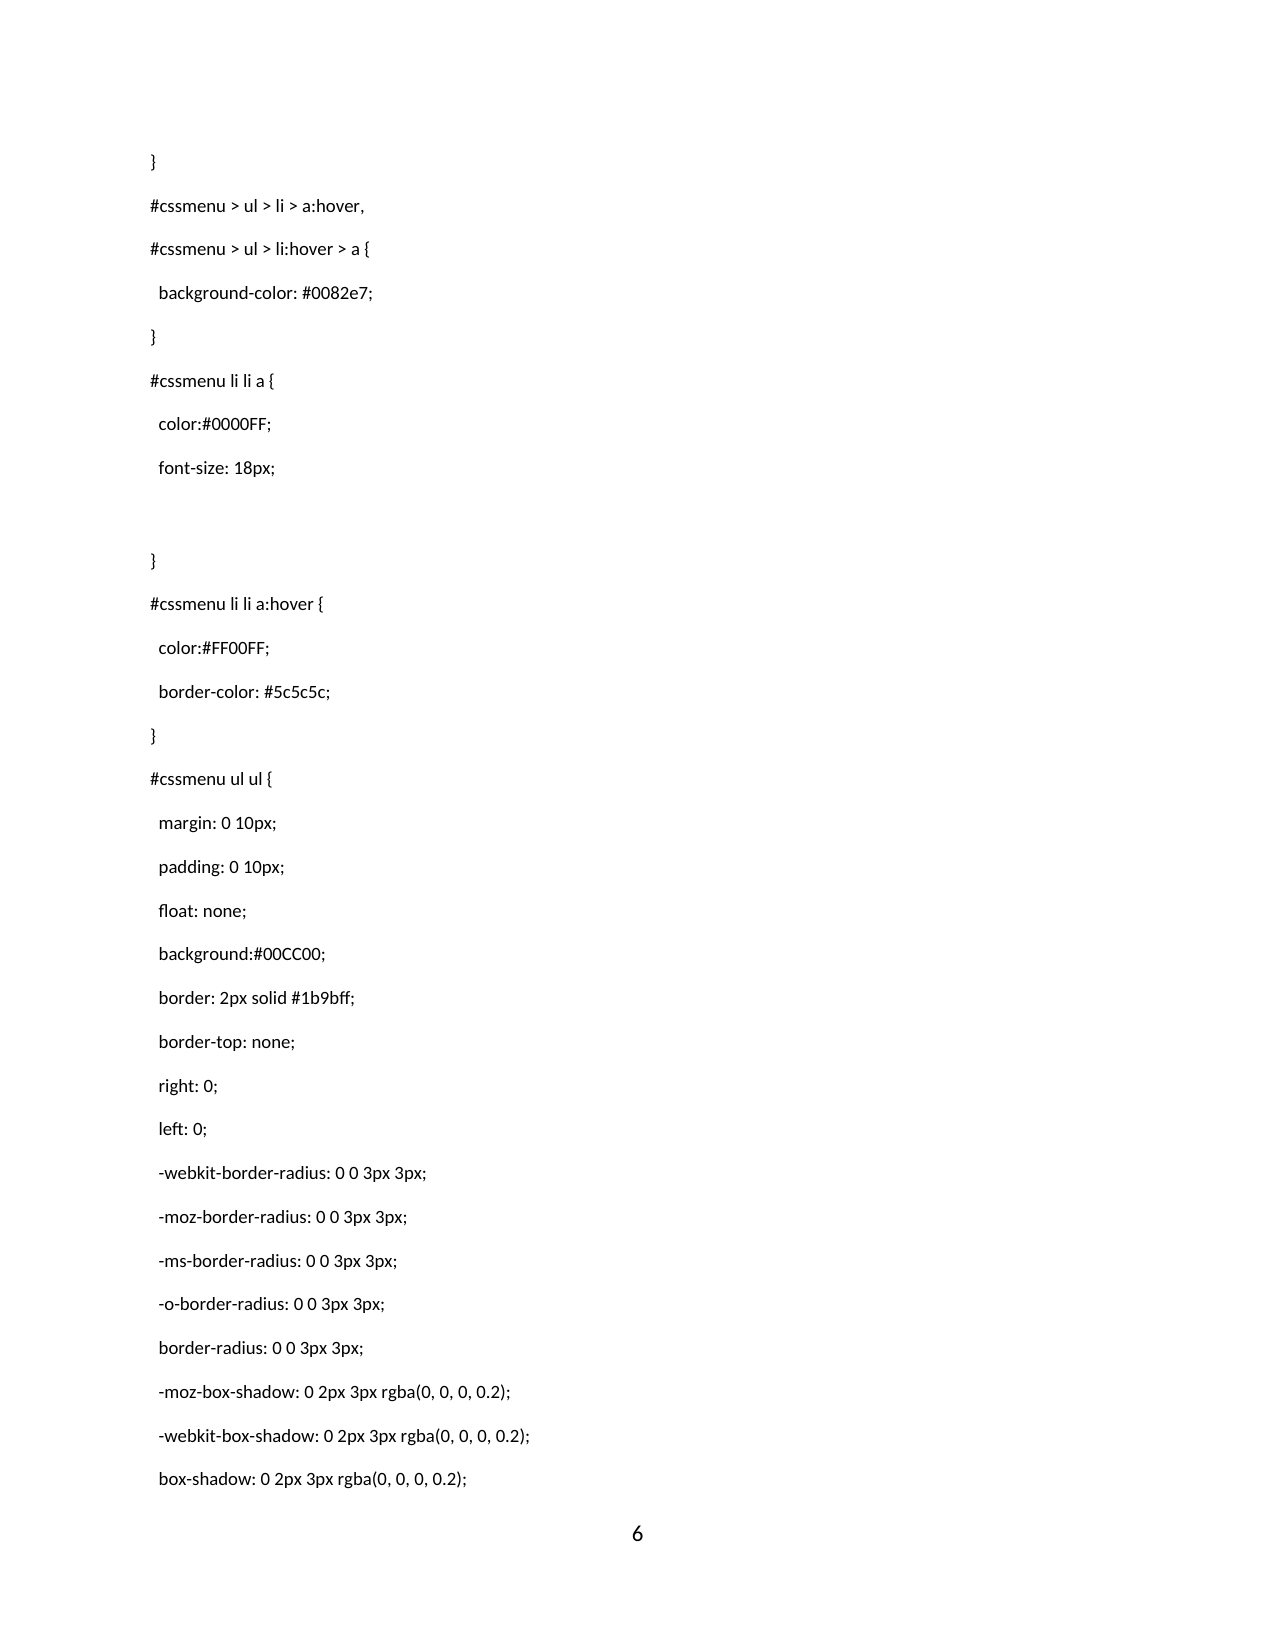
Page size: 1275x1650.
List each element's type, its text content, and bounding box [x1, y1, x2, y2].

text padding: 0 10px; [150, 855, 1125, 878]
text #cssmenu > ul > li > a:hover, [150, 194, 1125, 217]
text -webkit-box-shadow: 0 2px 3px rgba(0, 0, 0, 0.2); [150, 1424, 1125, 1447]
text background-color: #0082e7; [150, 281, 1125, 304]
text color:#0000FF; [150, 412, 1125, 435]
text right: 0; [150, 1074, 1125, 1097]
text border: 2px solid #1b9bff; [150, 986, 1125, 1009]
text #cssmenu li li a:hover { [150, 593, 1125, 616]
text #cssmenu ul ul { [150, 768, 1125, 791]
text } [150, 150, 1125, 173]
text left: 0; [150, 1118, 1125, 1141]
text #cssmenu > ul > li:hover > a { [150, 237, 1125, 260]
text box-shadow: 0 2px 3px rgba(0, 0, 0, 0.2); [150, 1468, 1125, 1491]
text -moz-border-radius: 0 0 3px 3px; [150, 1205, 1125, 1228]
text -o-border-radius: 0 0 3px 3px; [150, 1293, 1125, 1316]
text font-size: 18px; [150, 456, 1125, 479]
text background:#00CC00; [150, 943, 1125, 966]
text -ms-border-radius: 0 0 3px 3px; [150, 1249, 1125, 1272]
text border-radius: 0 0 3px 3px; [150, 1336, 1125, 1359]
text border-top: none; [150, 1030, 1125, 1053]
text } [150, 724, 1125, 747]
text float: none; [150, 899, 1125, 922]
text border-color: #5c5c5c; [150, 680, 1125, 703]
text } [150, 325, 1125, 348]
text } [150, 549, 1125, 572]
text margin: 0 10px; [150, 811, 1125, 834]
text color:#FF00FF; [150, 636, 1125, 659]
text -moz-box-shadow: 0 2px 3px rgba(0, 0, 0, 0.2); [150, 1380, 1125, 1403]
text -webkit-border-radius: 0 0 3px 3px; [150, 1161, 1125, 1184]
text #cssmenu li li a { [150, 369, 1125, 392]
